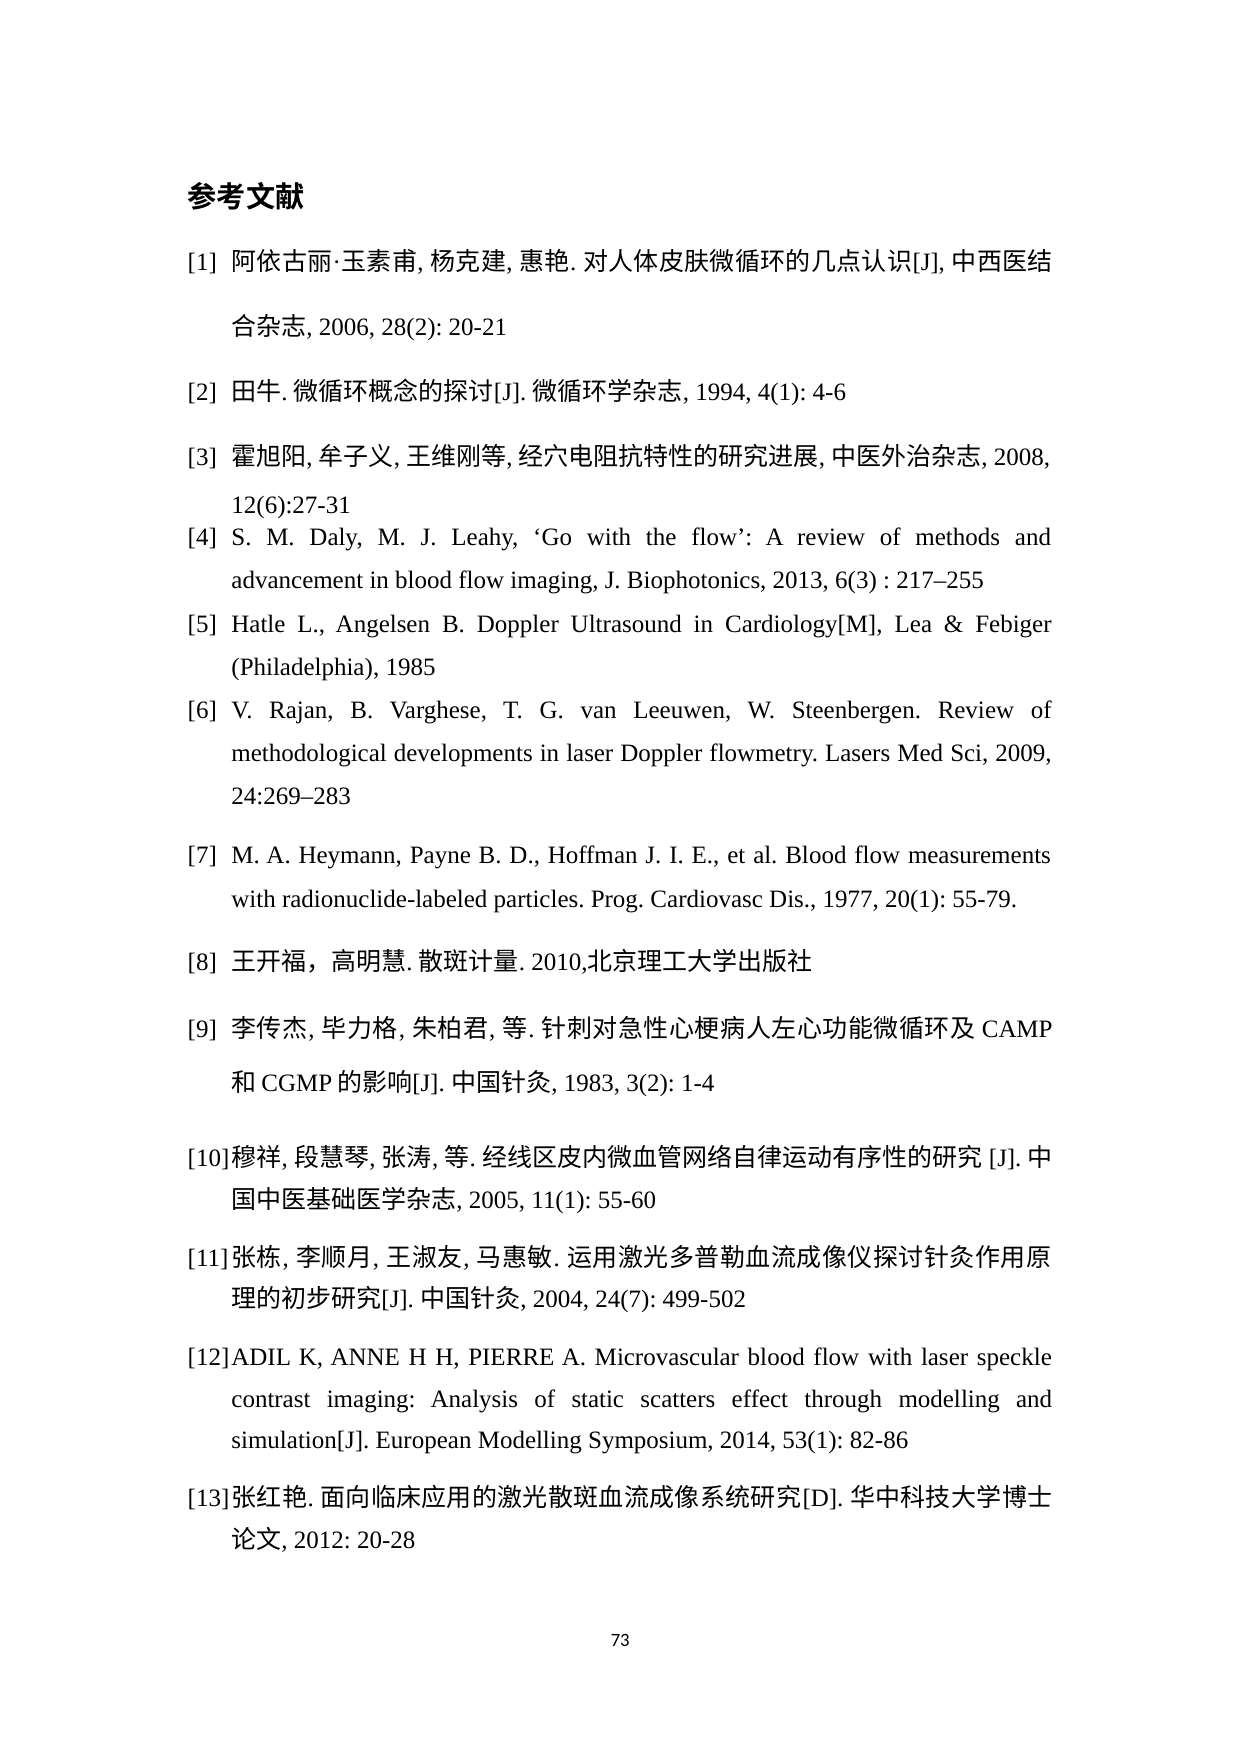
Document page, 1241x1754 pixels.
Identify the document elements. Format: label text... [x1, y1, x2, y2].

list Hatle L., Angelsen B. Doppler Ultrasound in Cardiology[M], Lea & Febiger (Philadelphia), 1985 [187, 609, 1053, 681]
text 参考文献 [187, 162, 1053, 227]
list 霍旭阳, 牟子义, 王维刚等, 经穴电阻抗特性的研究进展, 中医外治杂志, 2008, 12(6):27-31 [187, 422, 1053, 521]
list 穆祥, 段慧琴, 张涛, 等. 经线区皮内微血管网络自律运动有序性的研究 [J]. 中国中医基础医学杂志, 2005, 11(1): 55-60 [187, 1133, 1053, 1216]
list M. A. Heymann, Payne B. D., Hoffman J. I. E., et al. Blood flow measurements with radionuclide-labeled particles. Prog. Cardiovasc Dis., 1977, 20(1): 55-79. [187, 841, 1053, 912]
list V. Rajan, B. Varghese, T. G. van Leeuwen, W. Steenbergen. Review of methodological developments in laser Doppler flowmetry. Lasers Med Sci, 2009, 24:269–283 [187, 695, 1053, 810]
list 张栋, 李顺月, 王淑友, 马惠敏. 运用激光多普勒血流成像仪探讨针灸作用原理的初步研究[J]. 中国针灸, 2004, 24(7): 499-502 [187, 1233, 1053, 1316]
list 李传杰, 毕力格, 朱柏君, 等. 针刺对急性心梗病人左心功能微循环及CAMP和CGMP的影响[J]. 中国针灸, 1983, 3(2): 1-4 [187, 1008, 1053, 1099]
list ADIL K, ANNE H H, PIERRE A. Microvascular blood flow with laser speckle contrast imaging: Analysis of static scatters effect through modelling and simulation[J]. European Modelling Symposium, 2014, 53(1): 82-86 [187, 1332, 1053, 1457]
list 田牛. 微循环概念的探讨[J]. 微循环学杂志, 1994, 4(1): 4-6 [187, 357, 1053, 422]
list 阿依古丽·玉素甫, 杨克建, 惠艳. 对人体皮肤微循环的几点认识[J], 中西医结合杂志, 2006, 28(2): 20-21 [187, 227, 1053, 357]
list 王开福，高明慧. 散斑计量. 2010,北京理工大学出版社 [187, 927, 1053, 992]
list 张红艳. 面向临床应用的激光散斑血流成像系统研究[D]. 华中科技大学博士论文, 2012: 20-28 [187, 1473, 1053, 1557]
list S. M. Daly, M. J. Leahy, ‘Go with the flow’: A review of methods and advancement in blood flow imaging, J. Biophotonics, 2013, 6(3) : 217–255 [187, 522, 1053, 594]
